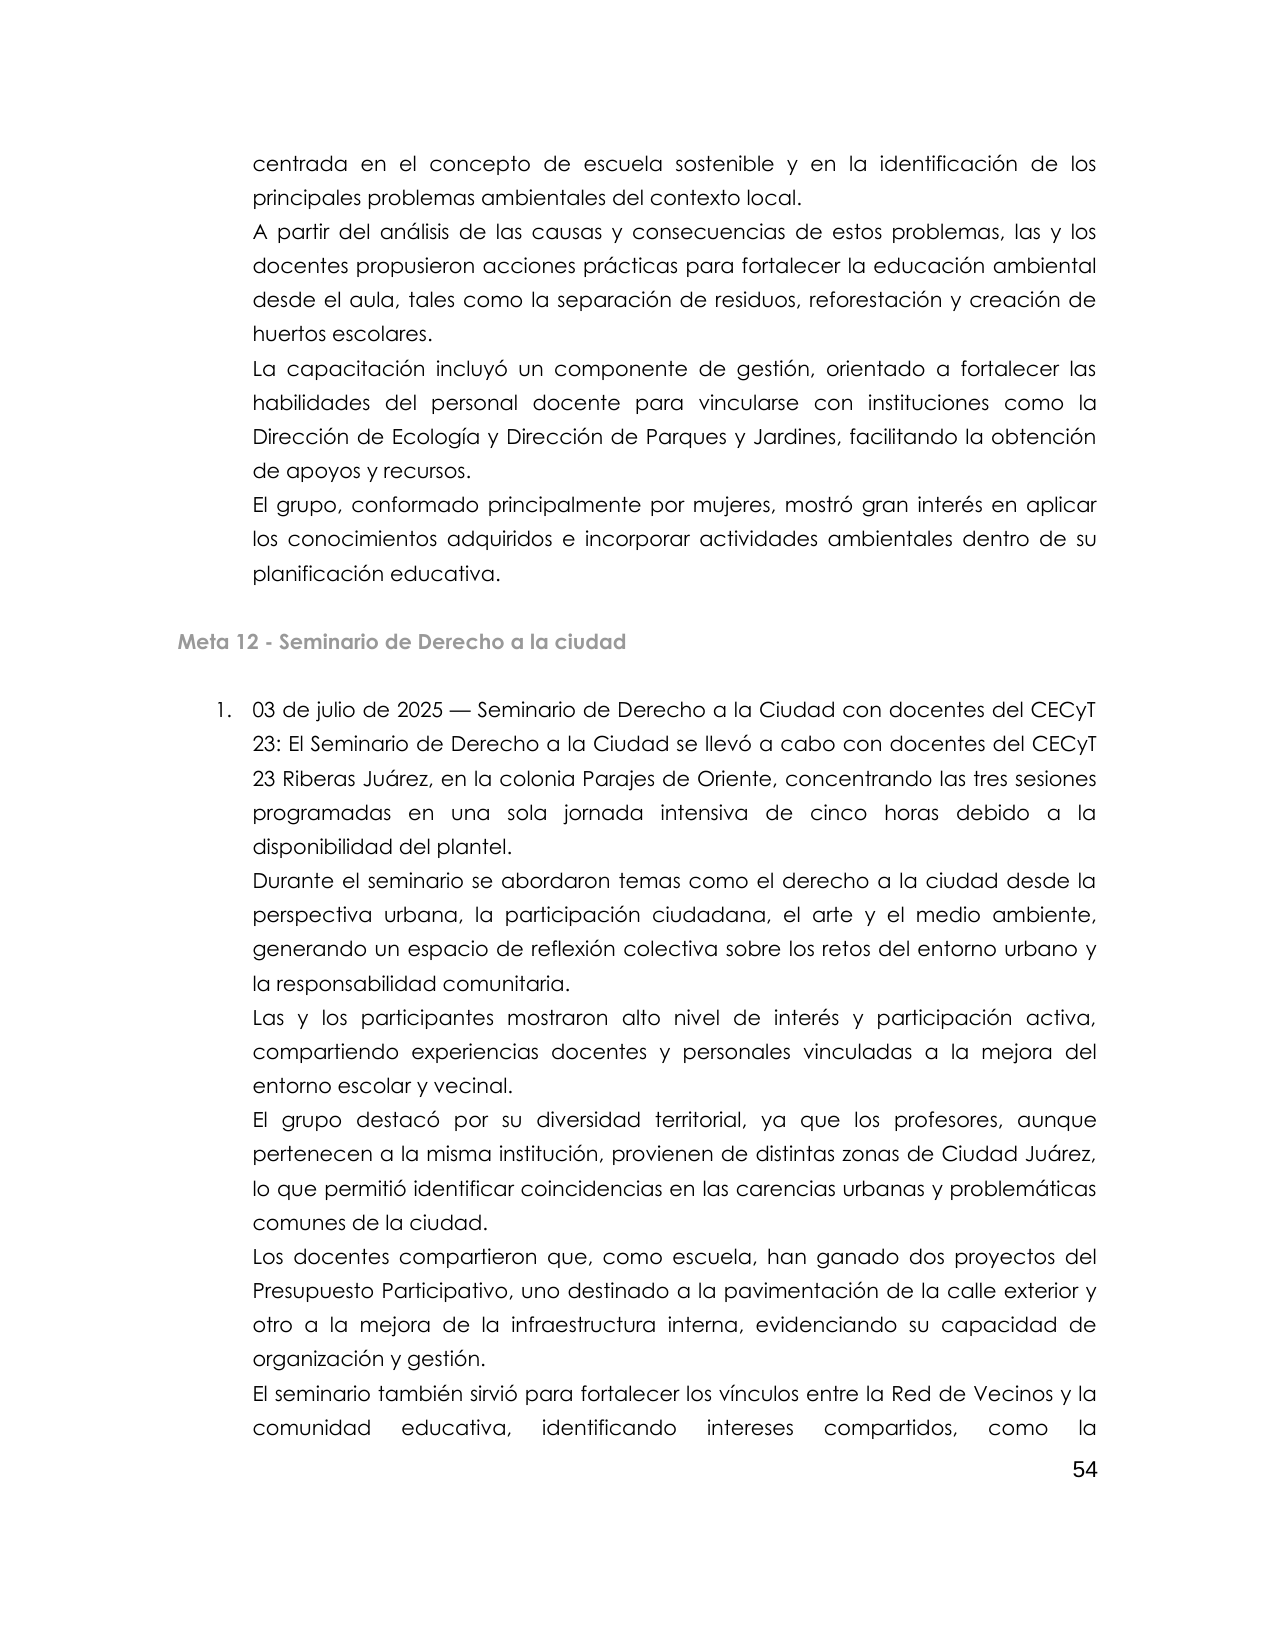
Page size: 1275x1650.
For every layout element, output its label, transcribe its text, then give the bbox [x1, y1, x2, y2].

text El grupo, conformado principalmente por mujeres, mostró gran interés en aplicar los conocimientos adquiridos e incorporar actividades ambientales dentro de su planificación educativa. [252, 489, 1098, 587]
text El grupo destacó por su diversidad territorial, ya que los profesores, aunque pertenecen a la misma institución, provienen de distintas zonas de Ciudad Juárez, lo que permitió identificar coincidencias en las carencias urbanas y problemáticas comunes de la ciudad. [252, 1104, 1098, 1237]
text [252, 1378, 1098, 1442]
text Las y los participantes mostraron alto nivel de interés y participación activa, compartiendo experiencias docentes y personales vinculadas a la mejora del entorno escolar y vecinal. [252, 1002, 1098, 1100]
list 03 de julio de 2025 — Seminario de Derecho a la Ciudad con docentes del CECyT 23: El Seminario de Derecho a la Ciudad se llevó a cabo con docentes del CECyT 23 Riberas Juárez, en la colonia Parajes de Oriente, concentrando las tres sesiones programadas en una sola jornada intensiva de cinco horas debido a la disponibilidad del plantel. [215, 694, 1098, 861]
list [215, 148, 1098, 212]
text La capacitación incluyó un componente de gestión, orientado a fortalecer las habilidades del personal docente para vincularse con instituciones como la Dirección de Ecología y Dirección de Parques y Jardines, facilitando la obtención de apoyos y recursos. [252, 353, 1098, 485]
text A partir del análisis de las causas y consecuencias de estos problemas, las y los docentes propusieron acciones prácticas para fortalecer la educación ambiental desde el aula, tales como la separación de residuos, reforestación y creación de huertos escolares. [252, 216, 1098, 348]
text Los docentes compartieron que, como escuela, han ganado dos proyectos del Presupuesto Participativo, uno destinado a la pavimentación de la calle exterior y otro a la mejora de la infraestructura interna, evidenciando su capacidad de organización y gestión. [252, 1241, 1098, 1373]
text Durante el seminario se abordaron temas como el derecho a la ciudad desde la perspectiva urbana, la participación ciudadana, el arte y el medio ambiente, generando un espacio de reflexión colectiva sobre los retos del entorno urbano y la responsabilidad comunitaria. [252, 865, 1098, 997]
text Meta 12 - Seminario de Derecho a la ciudad [177, 626, 1098, 656]
